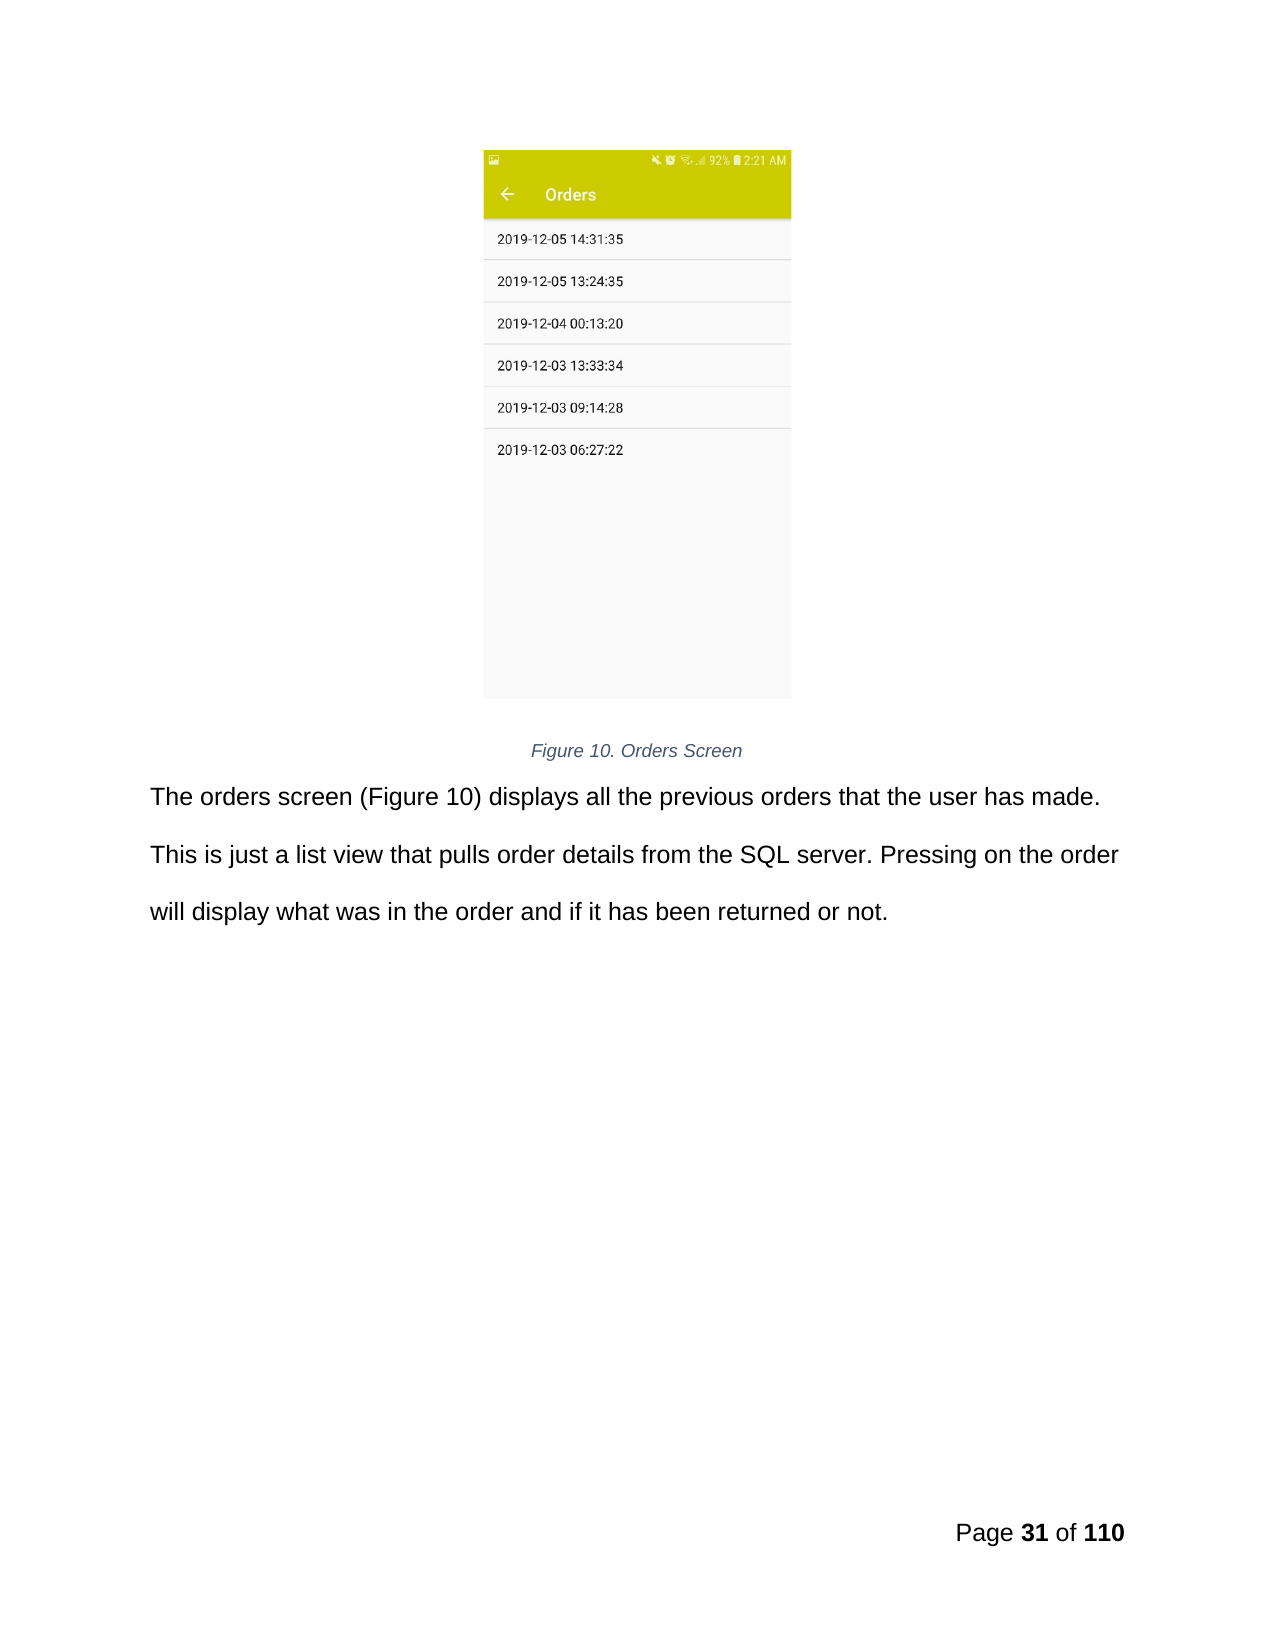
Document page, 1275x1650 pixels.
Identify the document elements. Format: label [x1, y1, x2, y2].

picture [483, 150, 792, 699]
